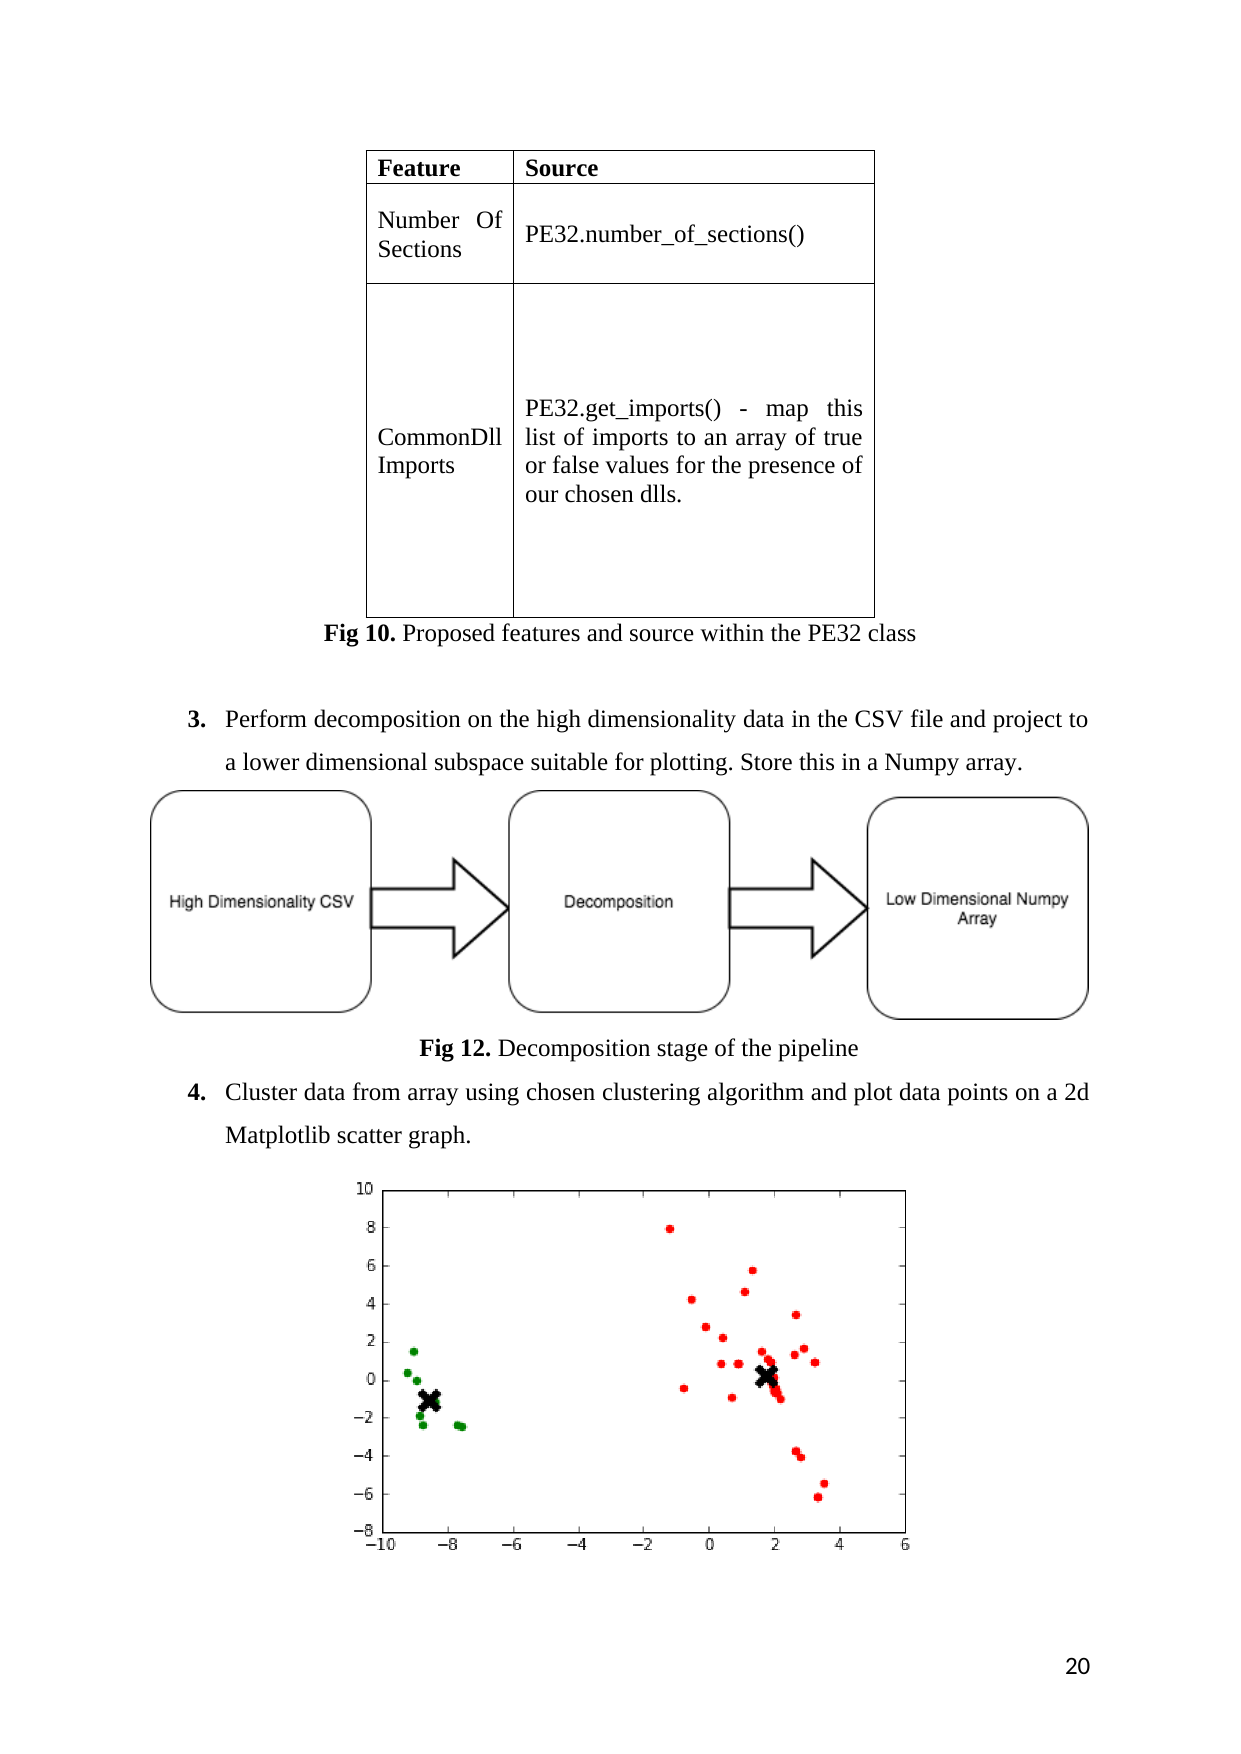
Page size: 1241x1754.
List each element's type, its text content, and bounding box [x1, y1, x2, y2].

table_cell PE32.number_of_sections() [514, 184, 874, 283]
text Fig 10. Proposed features and source within the PE32 class [150, 618, 1090, 646]
picture [150, 790, 1089, 1020]
list Cluster data from array using chosen clustering algorithm and plot data points on a 2d Matplotlib scatter graph. [187, 1077, 1090, 1148]
table_cell CommonDll Imports [367, 284, 513, 617]
table_cell PE32.get_imports() - map this list of imports to an array of true or false values for the presence of our chosen dlls. [514, 284, 874, 617]
table_header Feature [367, 151, 513, 183]
table_cell Number Of Sections [367, 184, 513, 283]
text Fig 12. Decomposition stage of the pipeline [187, 1033, 1090, 1062]
table_header Source [514, 151, 874, 183]
picture [344, 1162, 934, 1576]
list Perform decomposition on the high dimensionality data in the CSV file and project to a lower dimensional subspace suitable for plotting. Store this in a Numpy array. [187, 704, 1090, 776]
